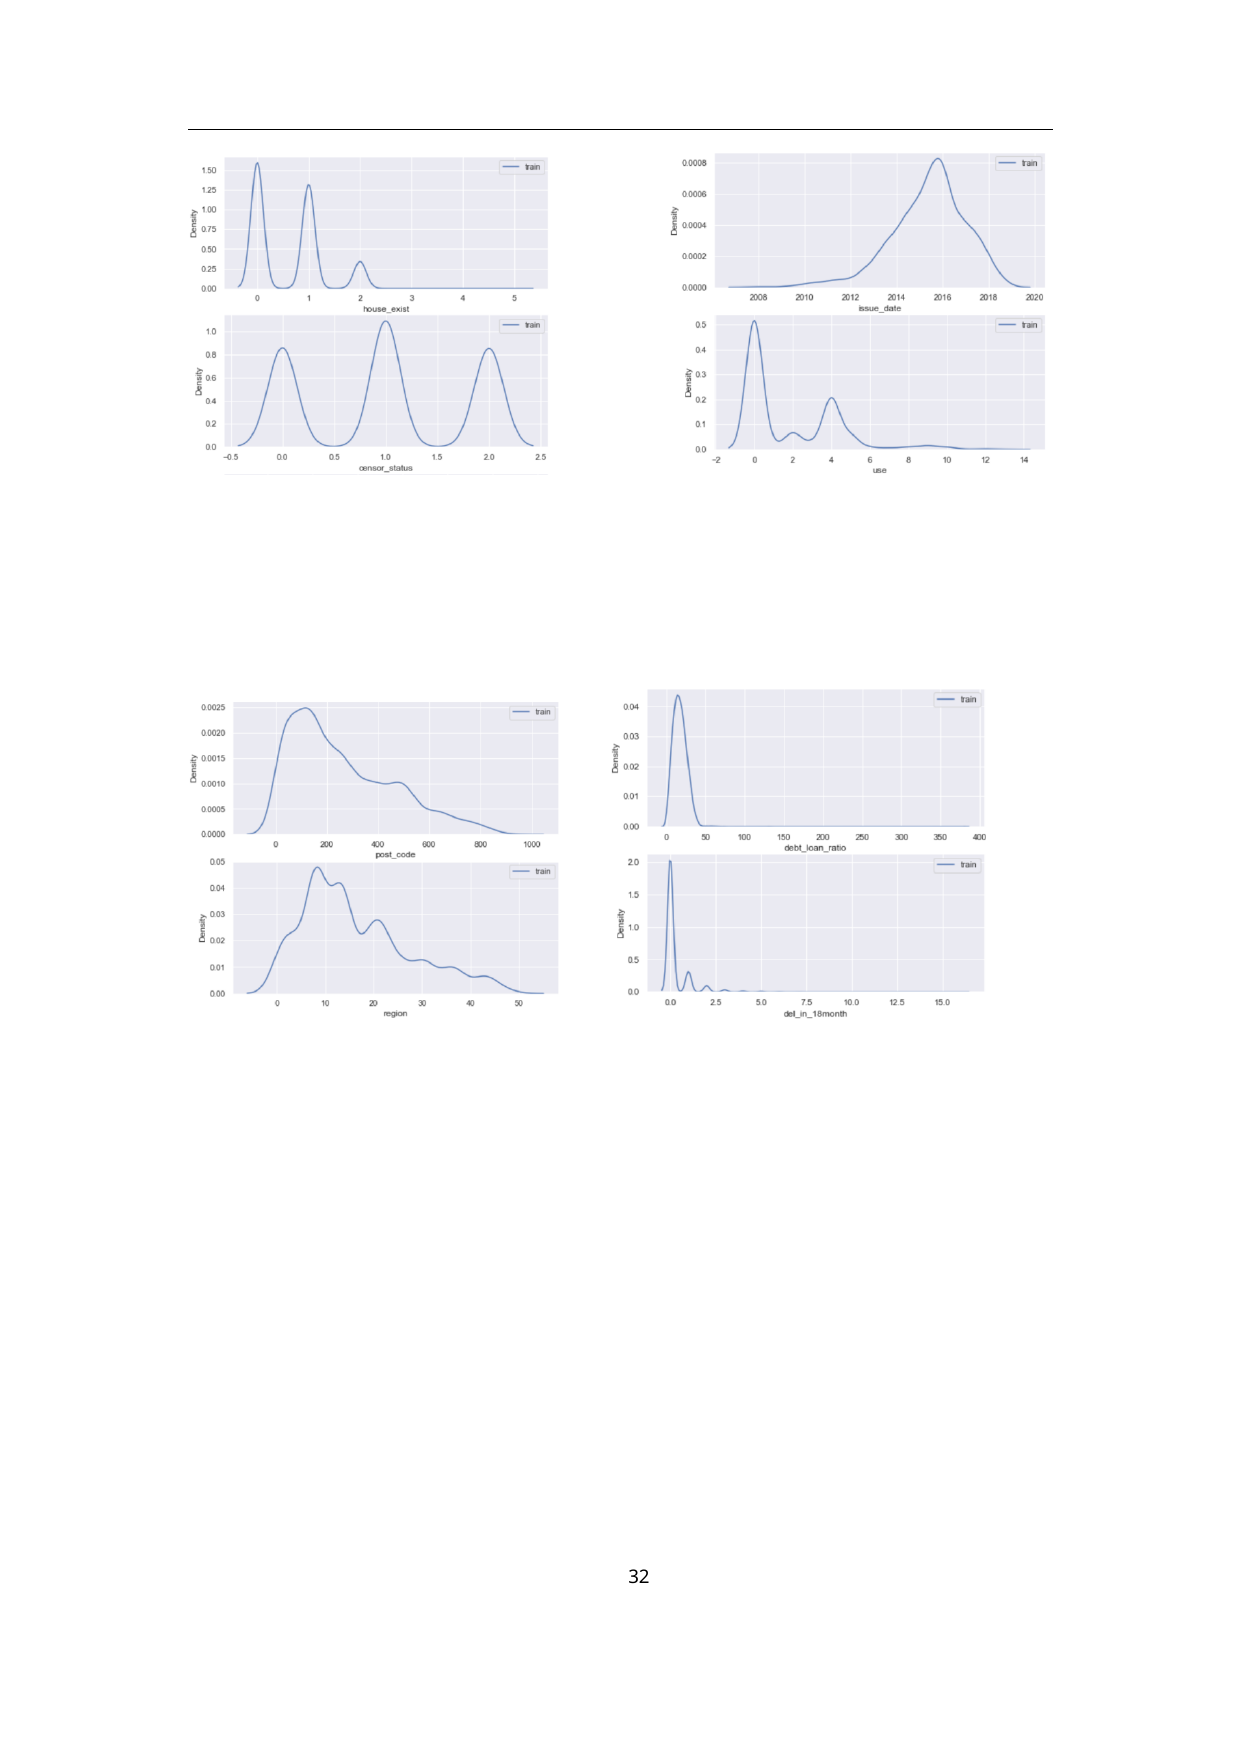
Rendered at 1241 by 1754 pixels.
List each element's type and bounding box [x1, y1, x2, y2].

picture [187, 155, 555, 475]
picture [187, 702, 564, 1020]
picture [609, 688, 994, 1020]
picture [666, 151, 1053, 475]
